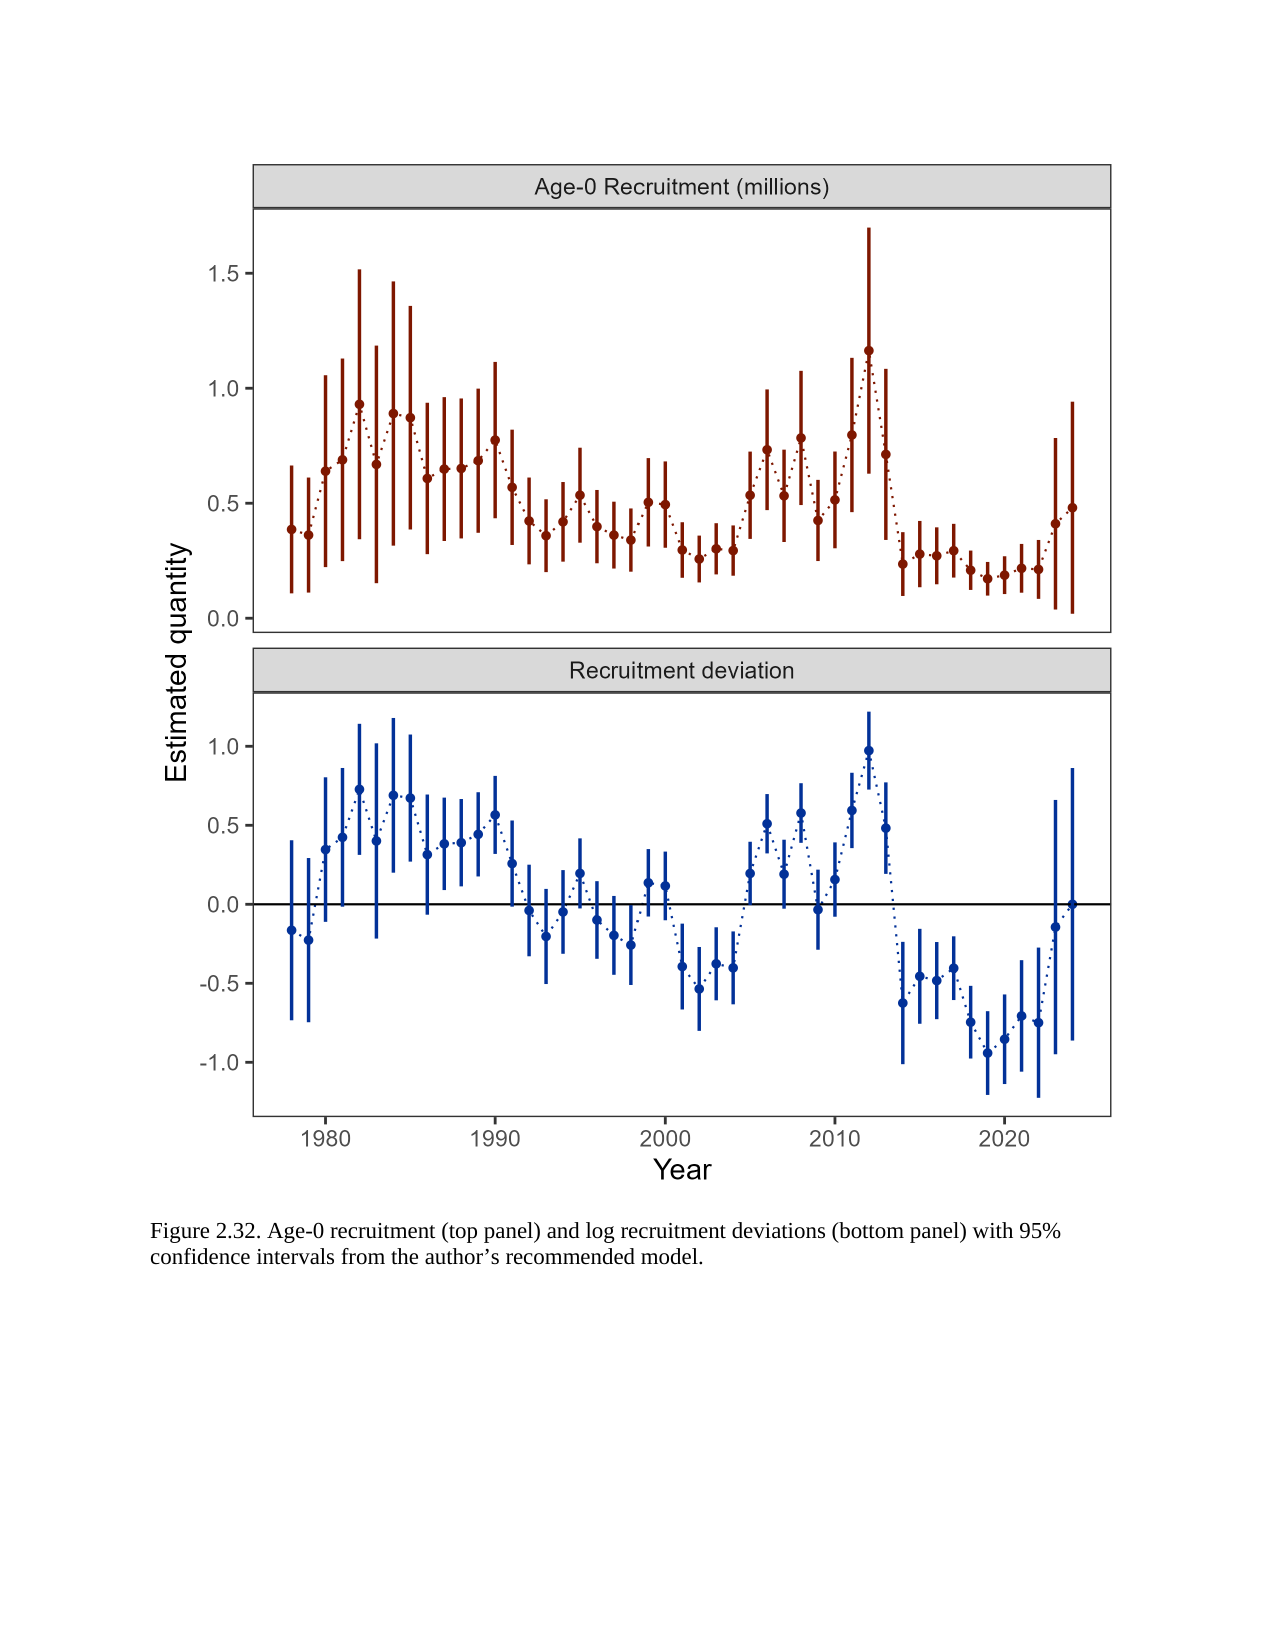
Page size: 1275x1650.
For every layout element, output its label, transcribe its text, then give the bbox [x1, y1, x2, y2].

subtitle Figure 2.32. Age-0 recruitment (top panel) and log recruitment deviations (bottom panel) with 95% confidence intervals from the author’s recommended model. [150, 1217, 1125, 1269]
picture [150, 150, 1125, 1200]
